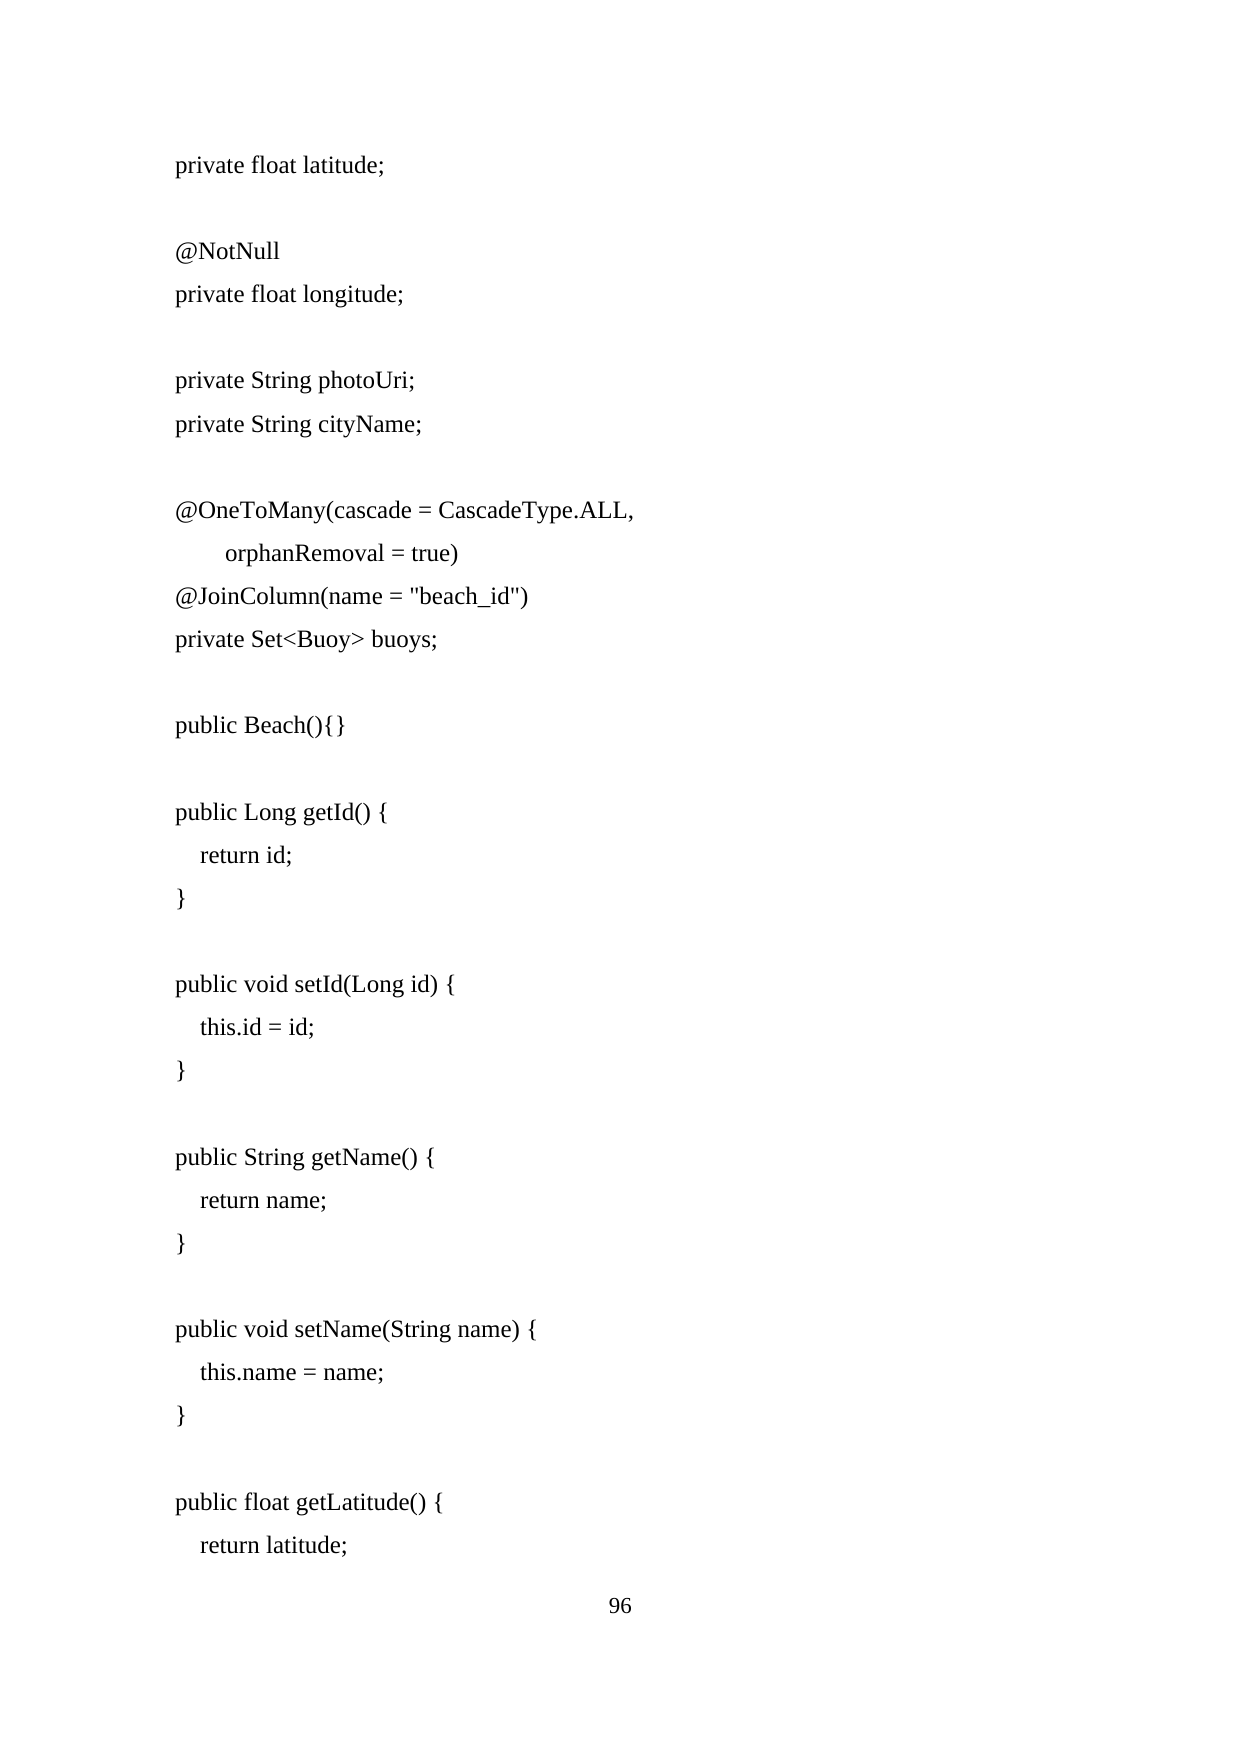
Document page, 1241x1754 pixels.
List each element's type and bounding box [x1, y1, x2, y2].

text [150, 150, 1090, 1559]
